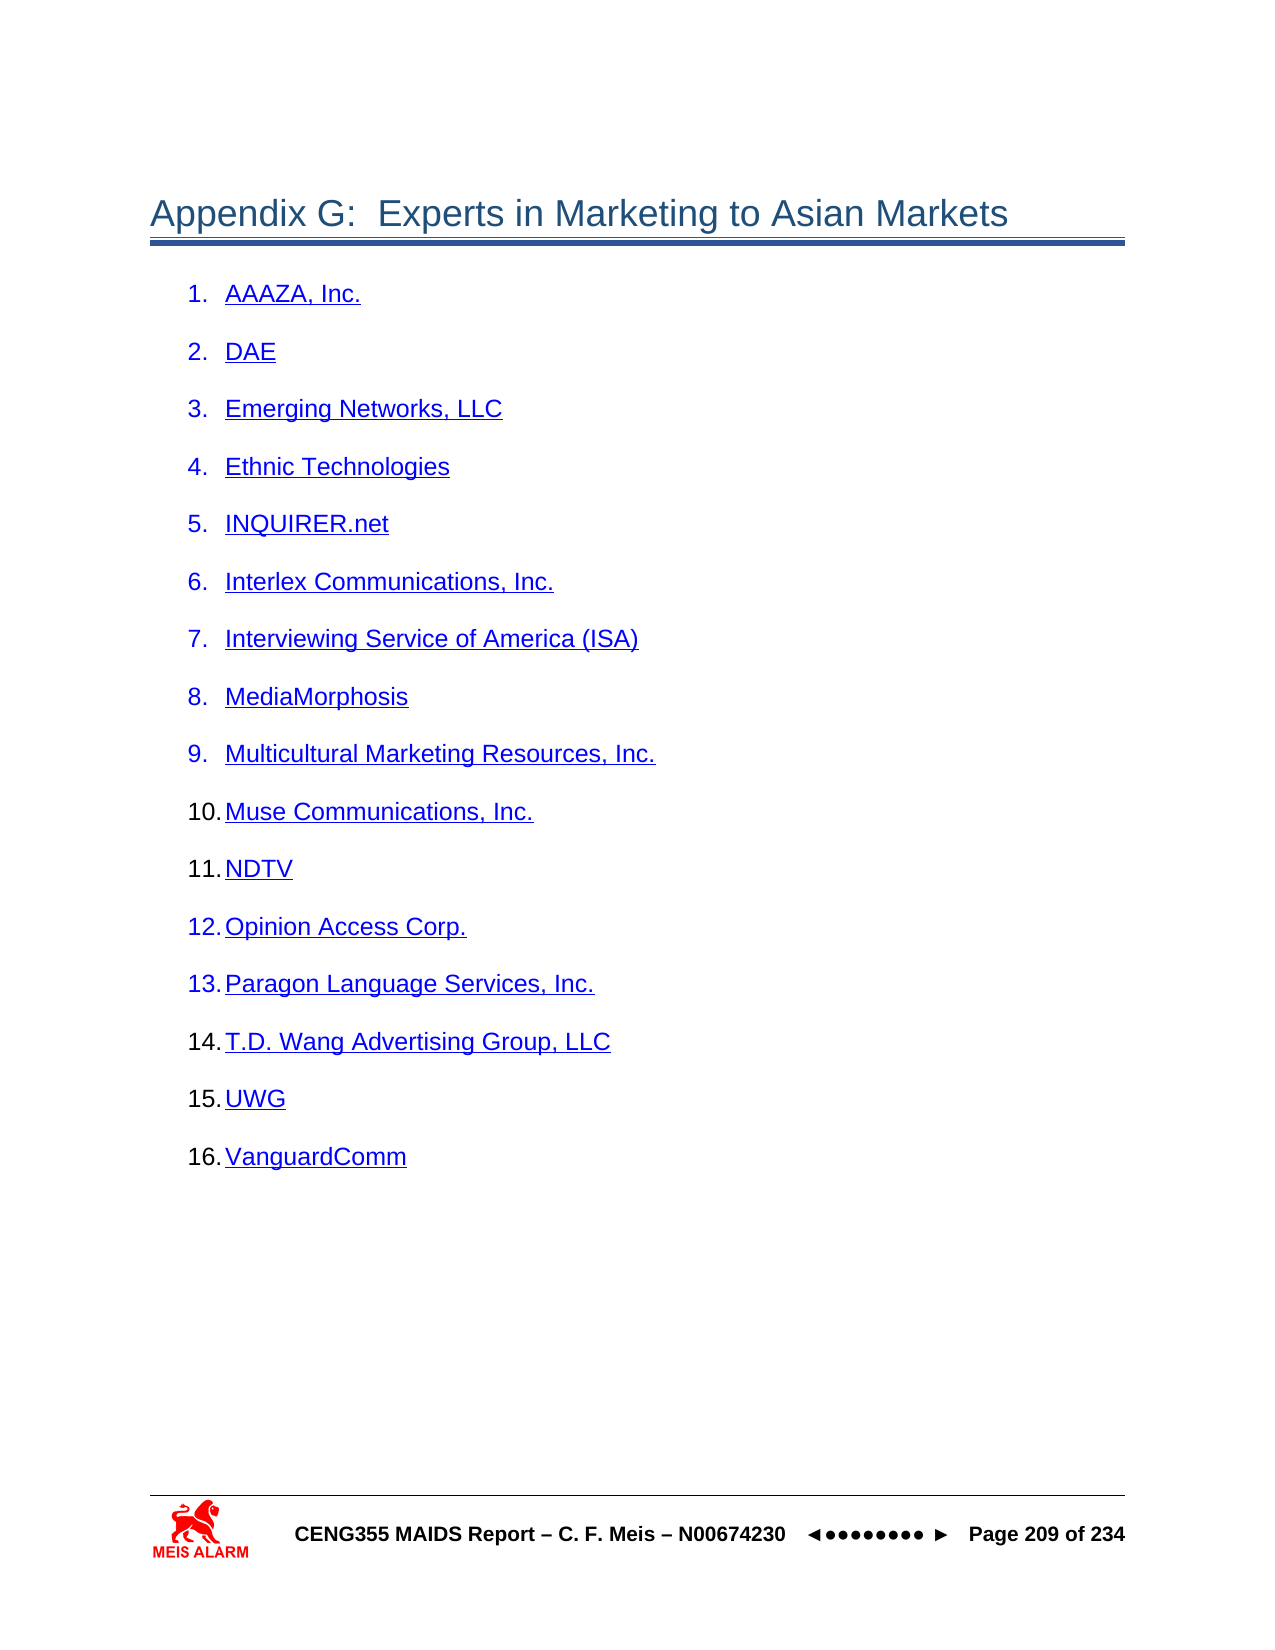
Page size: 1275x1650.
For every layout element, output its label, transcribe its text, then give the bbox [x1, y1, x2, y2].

list Multicultural Marketing Resources, Inc. [187, 739, 1125, 768]
list Opinion Access Corp. [187, 912, 1125, 940]
picture [150, 1498, 253, 1561]
list NDTV [187, 854, 1125, 883]
list Interviewing Service of America (ISA) [187, 624, 1125, 653]
list VanguardComm [187, 1142, 1125, 1170]
list UWG [187, 1084, 1125, 1113]
subtitle Appendix G: Experts in Marketing to Asian Markets [150, 192, 1125, 237]
list T.D. Wang Advertising Group, LLC [187, 1027, 1125, 1055]
list MediaMorphosis [187, 682, 1125, 710]
list Ethnic Technologies [187, 452, 1125, 480]
list DAE [187, 337, 1125, 365]
list Paragon Language Services, Inc. [187, 969, 1125, 998]
list Emerging Networks, LLC [187, 394, 1125, 423]
list AAAZA, Inc. [187, 279, 1125, 308]
list Interlex Communications, Inc. [187, 567, 1125, 595]
list Muse Communications, Inc. [187, 797, 1125, 825]
list INQUIRER.net [187, 509, 1125, 538]
